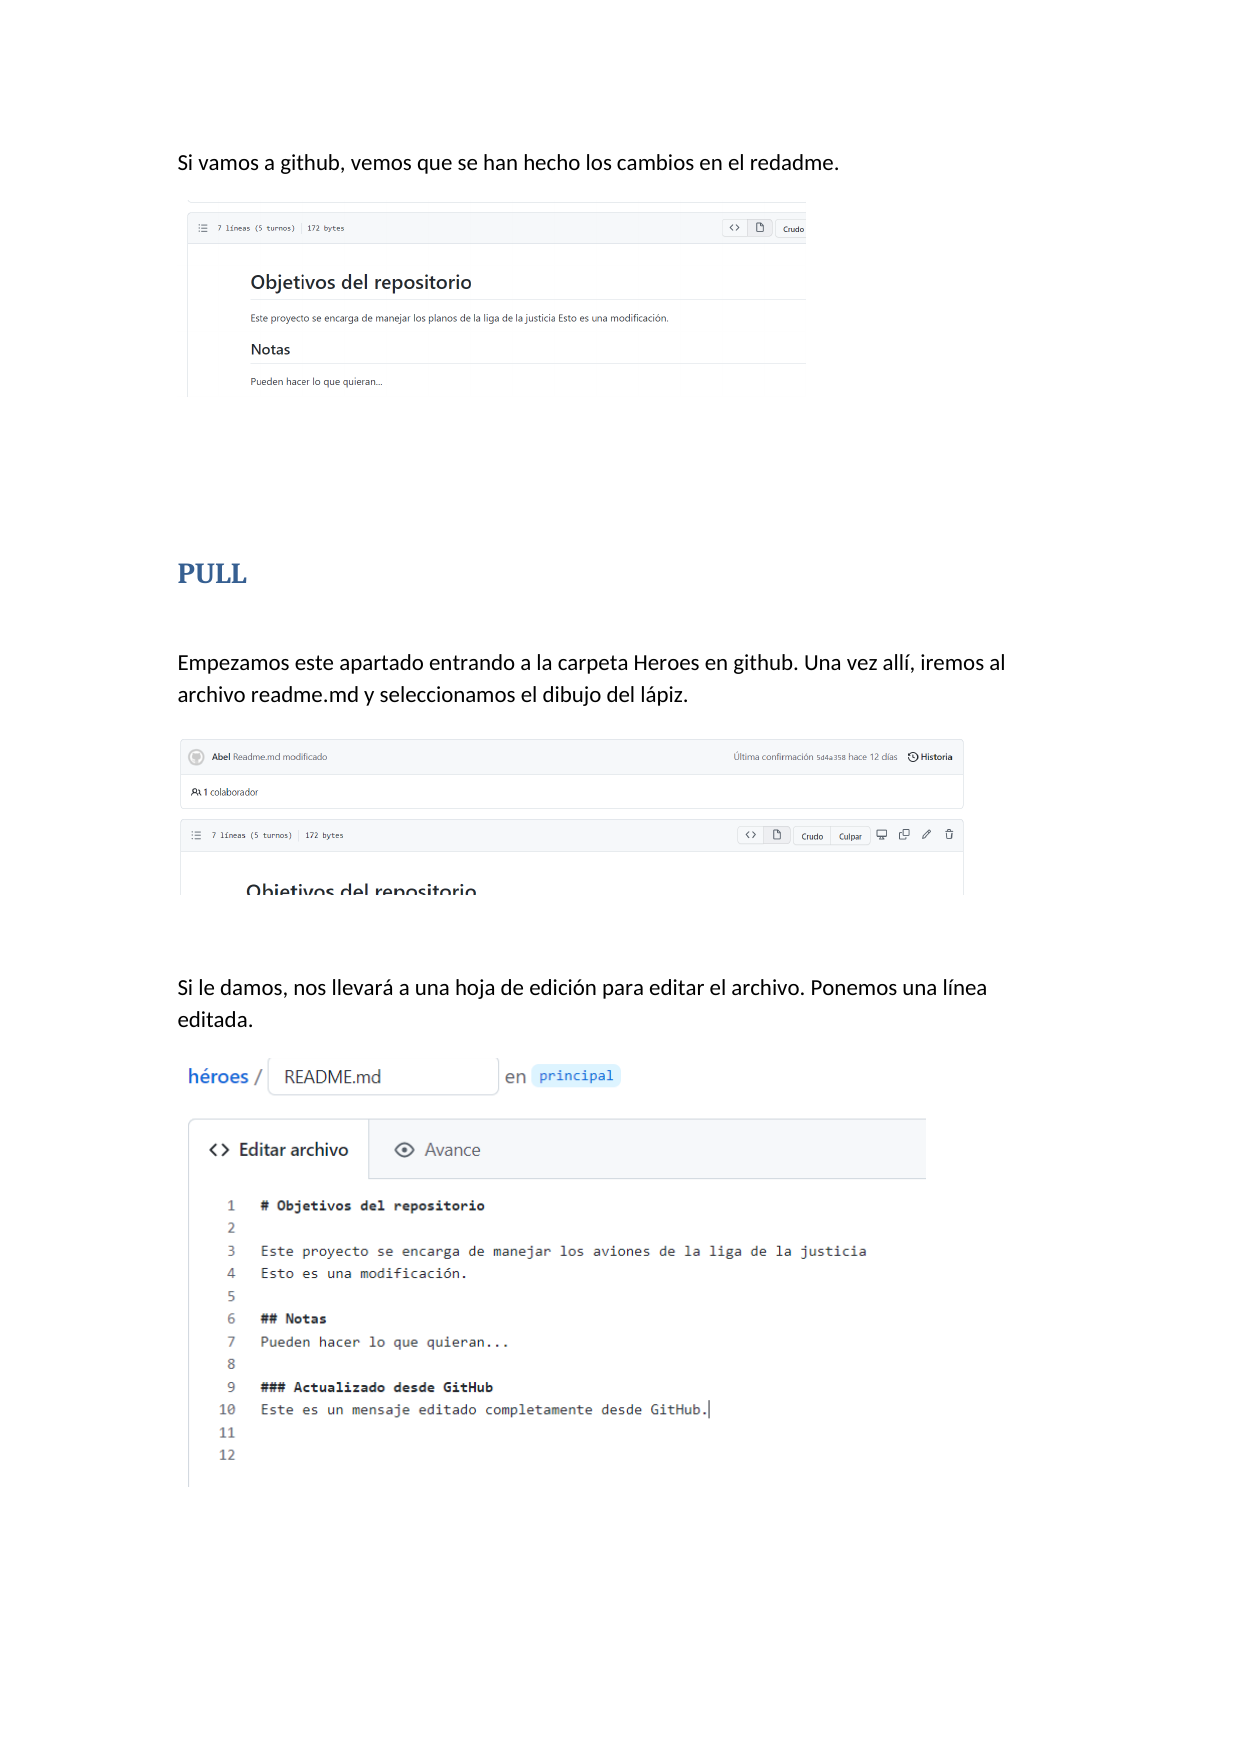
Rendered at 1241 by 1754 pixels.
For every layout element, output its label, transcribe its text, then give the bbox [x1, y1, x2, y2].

text Si le damos, nos llevará a una hoja de edición para editar el archivo. Ponemos una línea editada. [177, 973, 1063, 1033]
subtitle PULL [177, 557, 1063, 590]
picture [177, 733, 968, 895]
text Empezamos este apartado entrando a la carpeta Heroes en github. Una vez allí, iremos al archivo readme.md y seleccionamos el dibujo del lápiz. [177, 648, 1063, 709]
picture [177, 200, 806, 397]
text Si vamos a github, vemos que se han hecho los cambios en el redadme. [177, 148, 1063, 176]
picture [177, 1058, 926, 1487]
